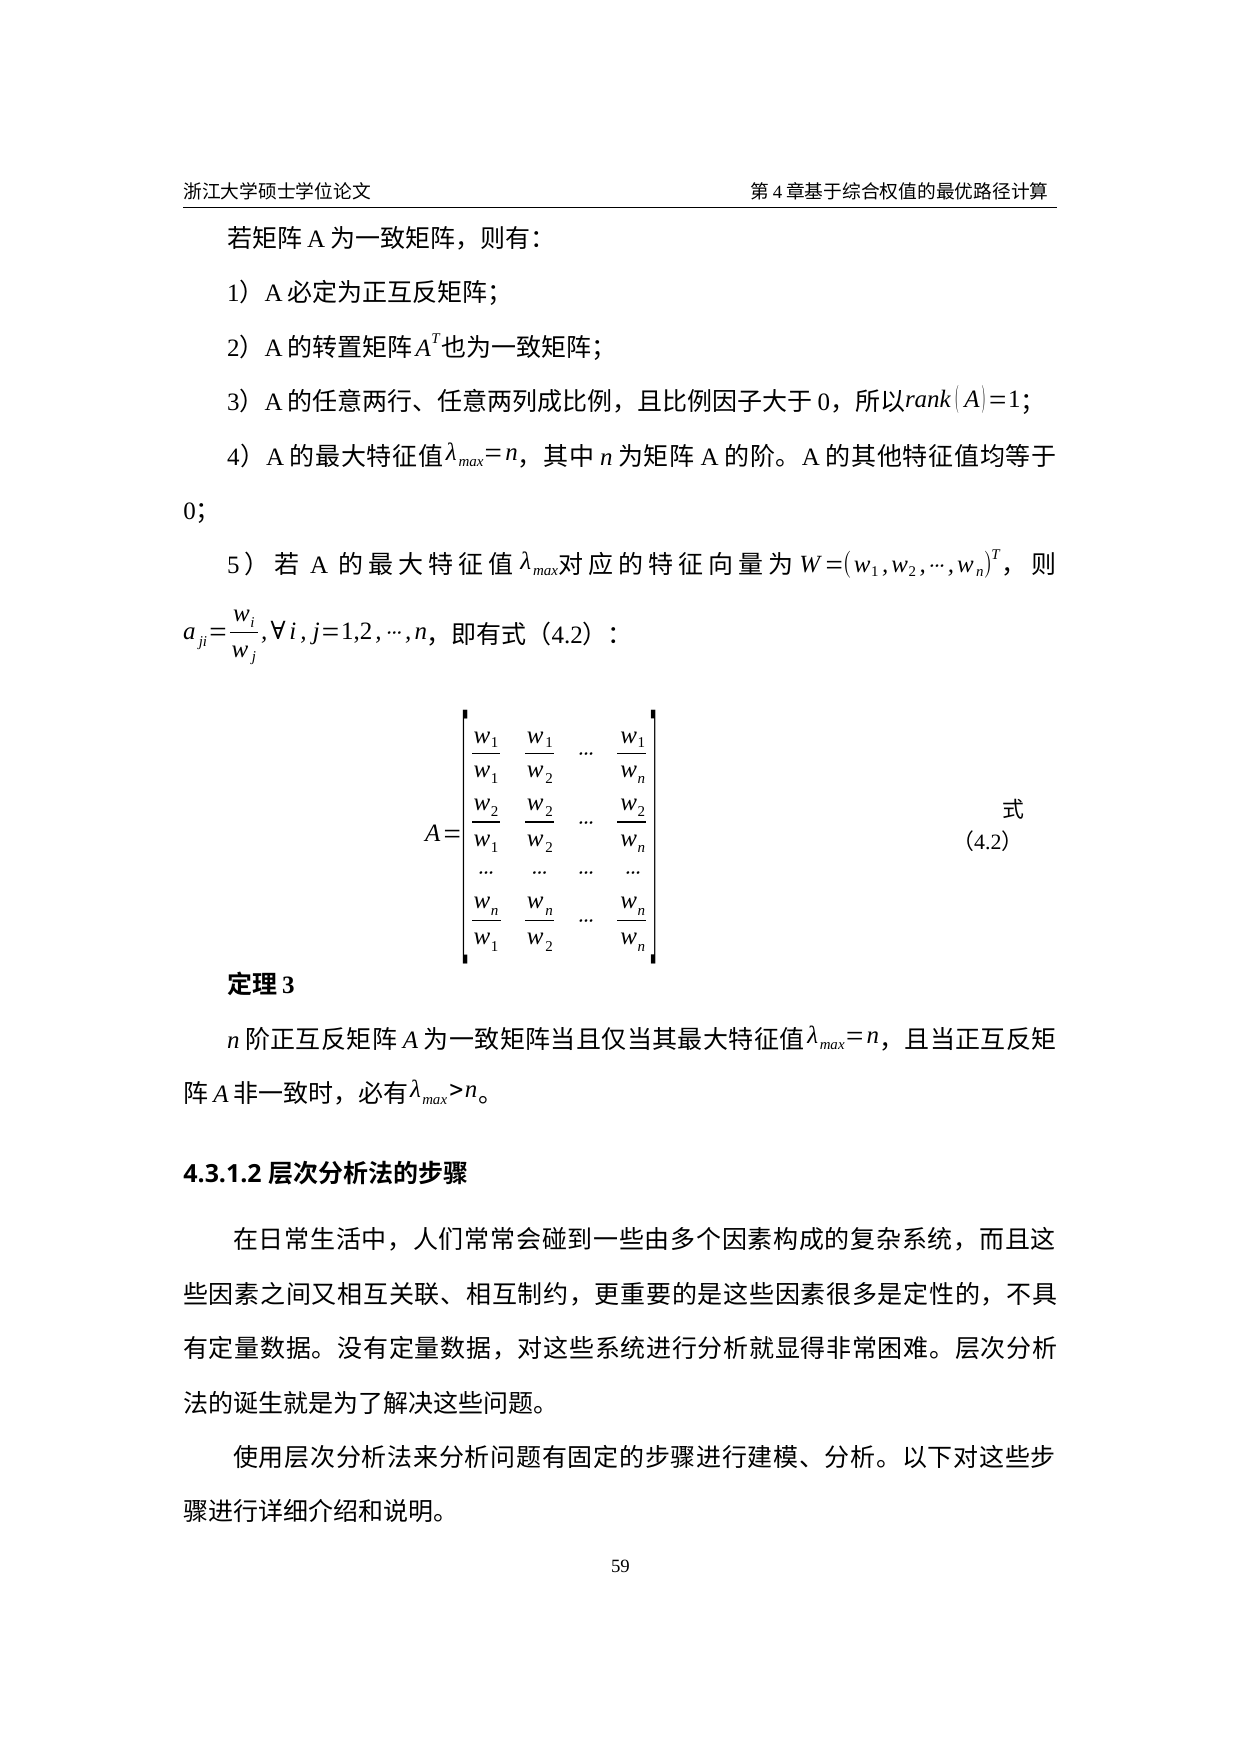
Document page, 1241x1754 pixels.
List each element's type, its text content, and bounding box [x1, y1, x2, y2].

text 5）若A的最大特征值对应的特征向量为，则，即有式（4.2）： [183, 545, 1057, 666]
text 3）A的任意两行、任意两列成比例，且比例因子大于0，所以； [183, 382, 1057, 418]
subtitle 层次分析法的步骤 [183, 1153, 1057, 1189]
text 定理3 [183, 965, 1057, 1001]
table_header [172, 684, 907, 965]
text 在日常生活中，人们常常会碰到一些由多个因素构成的复杂系统，而且这些因素之间又相互关联、相互制约，更重要的是这些因素很多是定性的，不具有定量数据。没有定量数据，对这些系统进行分析就显得非常困难。层次分析法的诞生就是为了解决这些问题。 [183, 1220, 1057, 1419]
text n阶正互反矩阵A为一致矩阵当且仅当其最大特征值，且当正互反矩阵A非一致时，必有。 [183, 1019, 1057, 1110]
text 若矩阵A为一致矩阵，则有： [183, 218, 1057, 255]
text 使用层次分析法来分析问题有固定的步骤进行建模、分析。以下对这些步骤进行详细介绍和说明。 [183, 1437, 1057, 1528]
text 4）A的最大特征值，其中n为矩阵A的阶。A的其他特征值均等于0； [183, 436, 1057, 527]
text 2）A的转置矩阵也为一致矩阵； [183, 327, 1057, 363]
table_header 式（4.2） [907, 684, 1068, 965]
text 1）A必定为正互反矩阵； [183, 273, 1057, 309]
